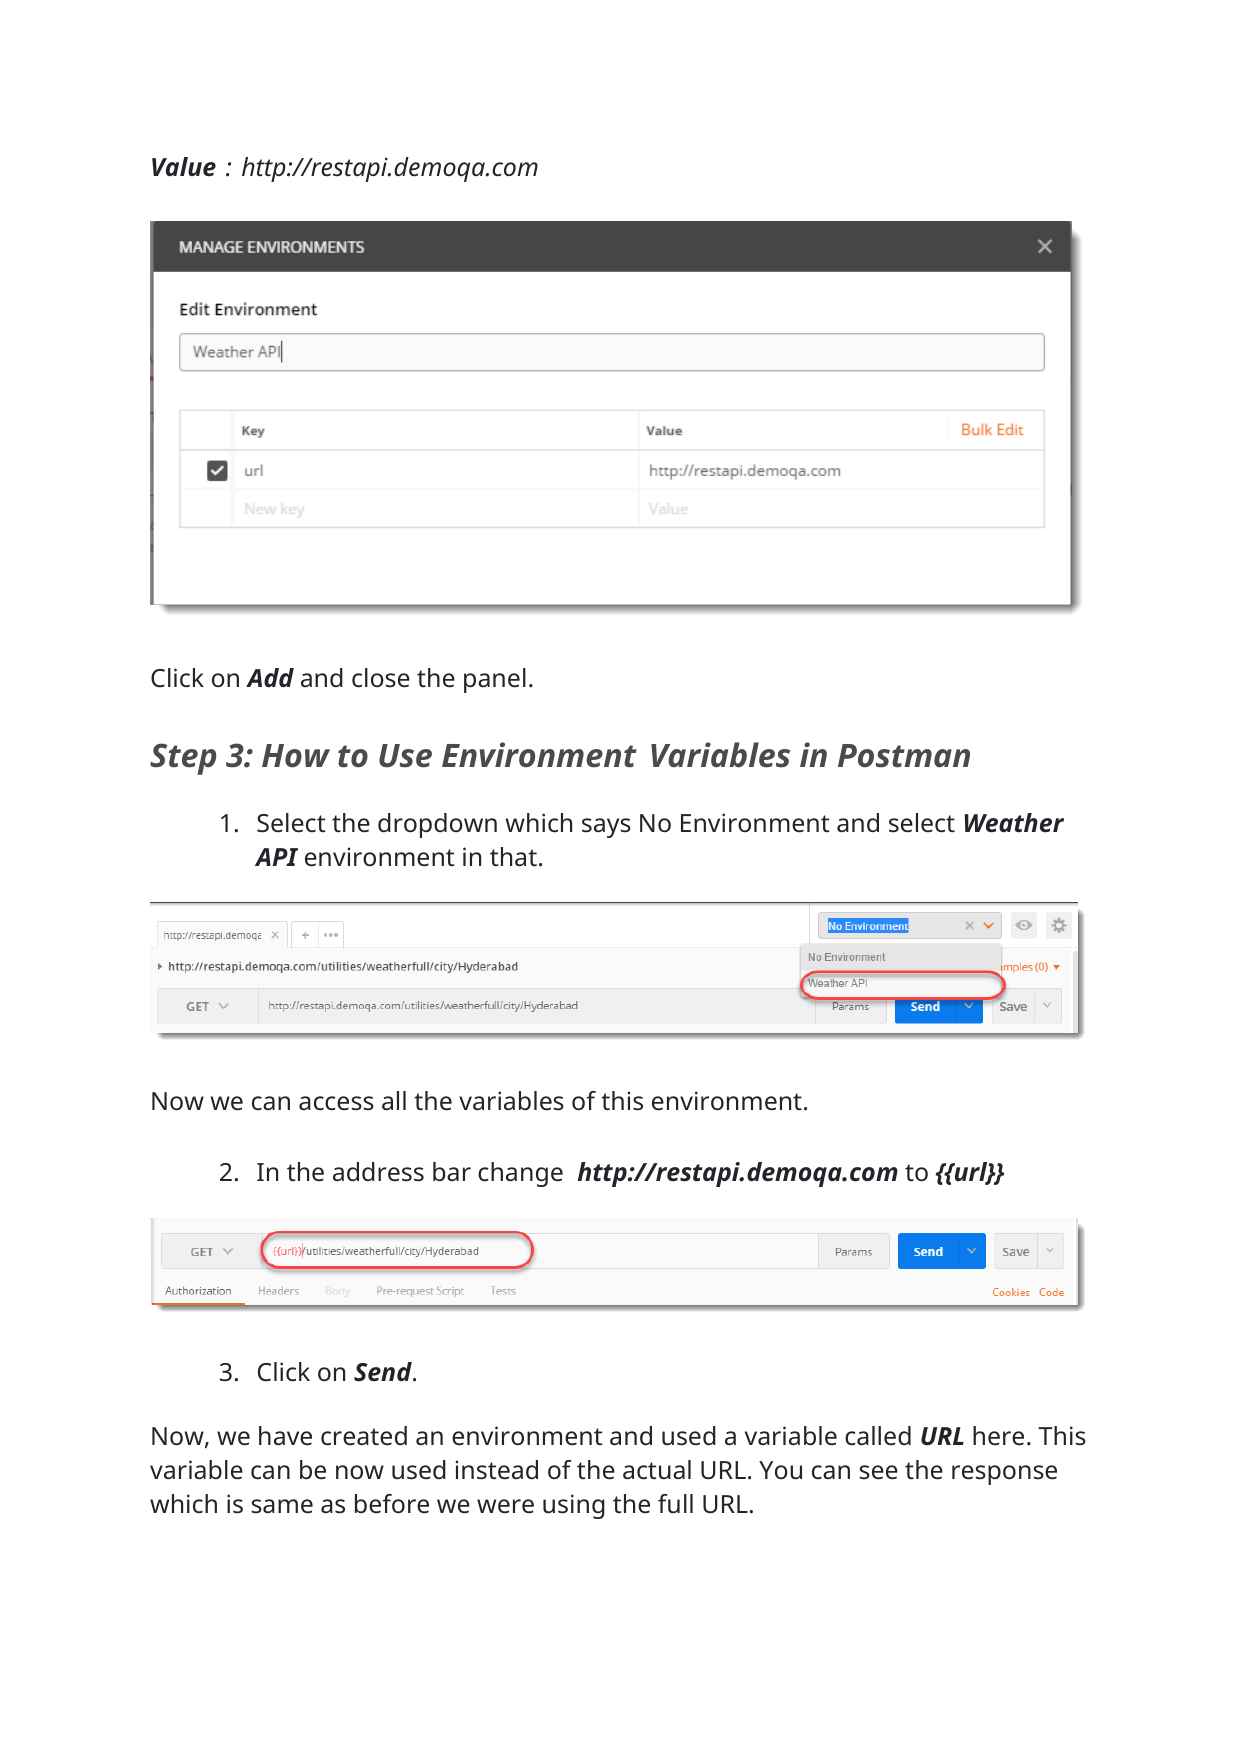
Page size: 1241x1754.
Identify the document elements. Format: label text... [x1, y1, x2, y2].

text Click on Add and close the panel. [150, 661, 1090, 695]
picture [150, 1218, 1091, 1318]
list Select the dropdown which says No Environment and select Weather API environment in that. [219, 806, 1090, 874]
list Click on Send. [219, 1355, 1090, 1389]
list In the address bar change http://restapi.demoqa.com to {{url}} [219, 1155, 1090, 1189]
picture [150, 221, 1091, 624]
text Now, we have created an environment and used a variable called URL here. This variable can be now used instead of the actual URL. You can see the response which is same as before we were using the full URL. [150, 1418, 1090, 1520]
text Value : http://restapi.demoqa.com [150, 150, 1090, 184]
text Step 3: How to Use Environment Variables in Postman [150, 732, 1090, 776]
picture [150, 902, 1091, 1046]
text Now we can access all the variables of this environment. [150, 1083, 1090, 1117]
